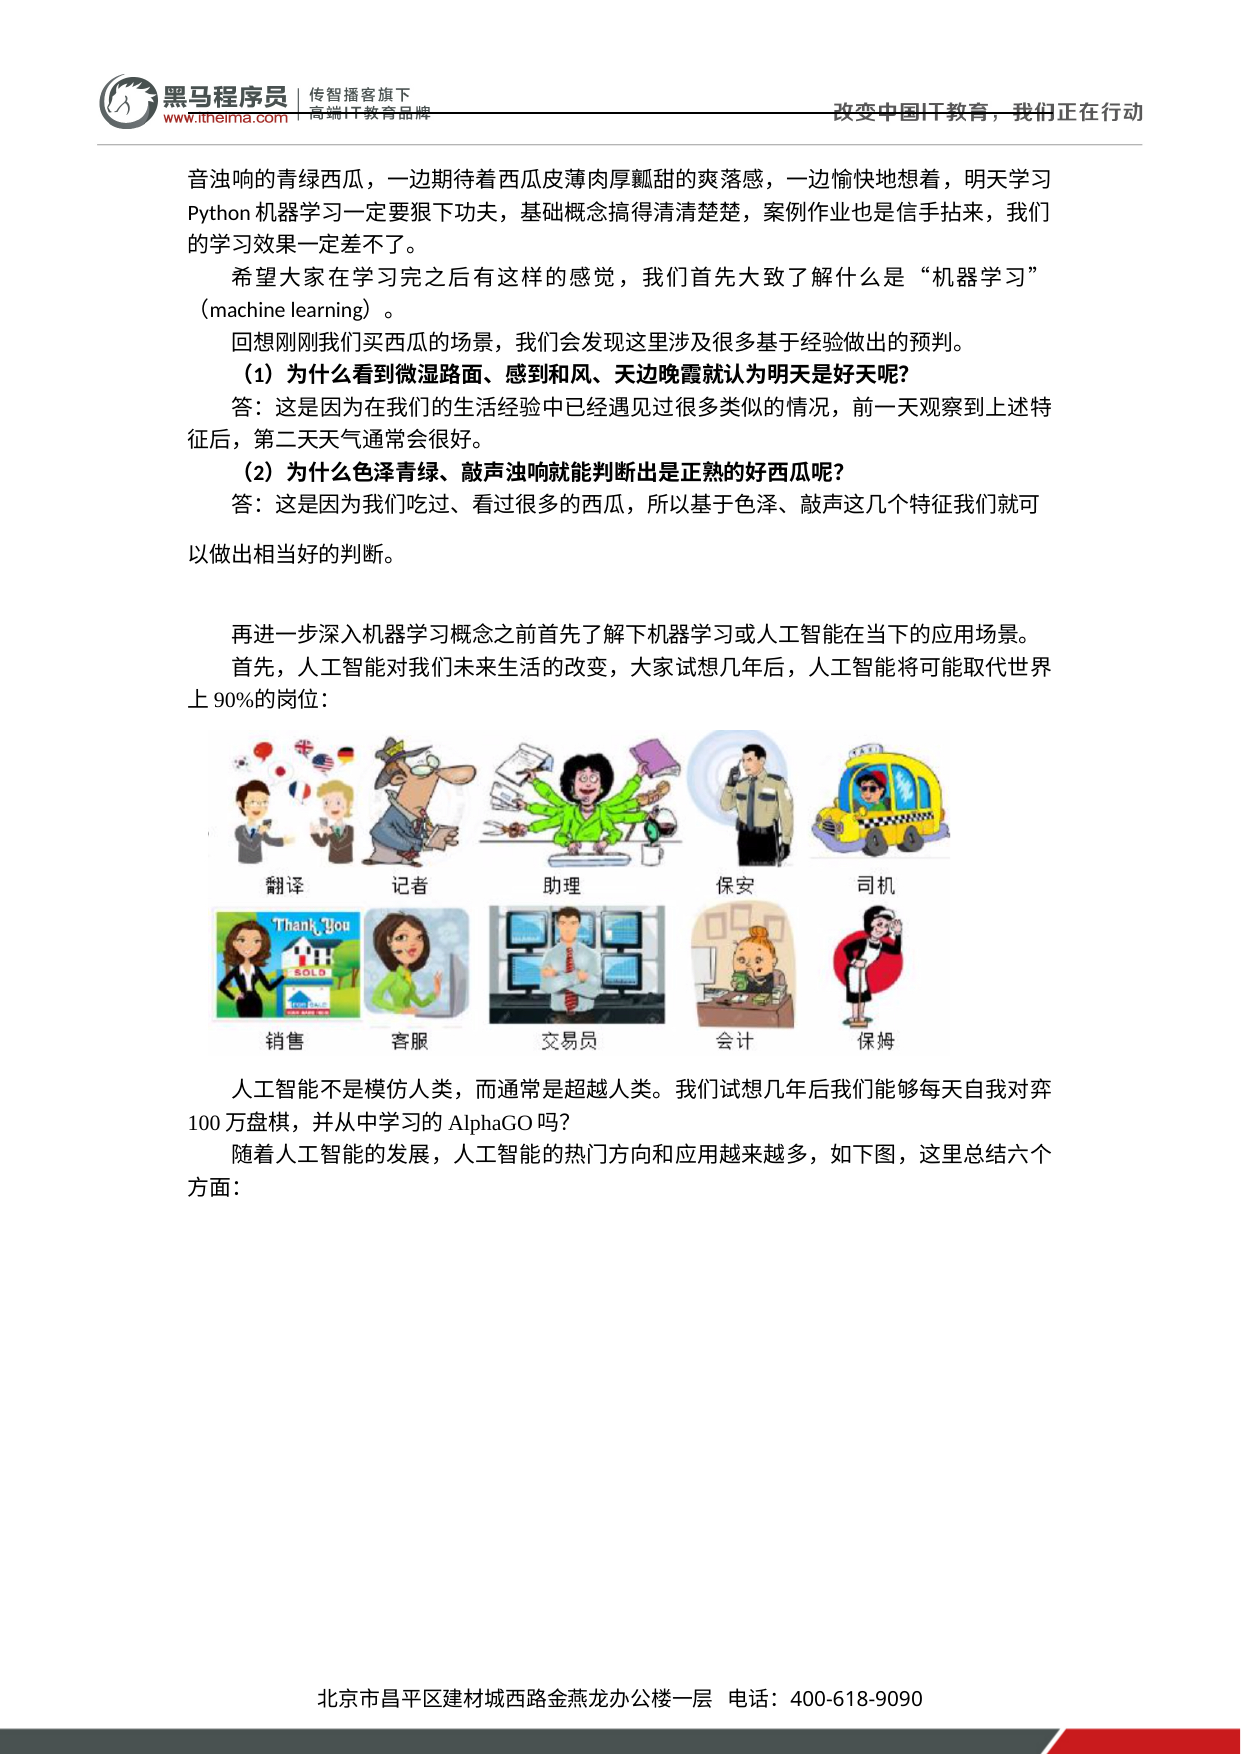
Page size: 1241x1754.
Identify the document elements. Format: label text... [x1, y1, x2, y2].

text 答：这是因为我们吃过、看过很多的西瓜，所以基于色泽、敲声这几个特征我们就可以做出相当好的判断。 [187, 487, 1053, 584]
text 随着人工智能的发展，人工智能的热门方向和应用越来越多，如下图，这里总结六个方面： [187, 1137, 1053, 1202]
text 首先，人工智能对我们未来生活的改变，大家试想几年后，人工智能将可能取代世界上90%的岗位： [187, 649, 1053, 714]
text （2）为什么色泽青绿、敲声浊响就能判断出是正熟的好西瓜呢？ [187, 454, 1053, 487]
picture [0, 3, 1241, 153]
text 人工智能不是模仿人类，而通常是超越人类。我们试想几年后我们能够每天自我对弈100万盘棋，并从中学习的AlphaGO吗？ [187, 1072, 1053, 1137]
text 答：这是因为在我们的生活经验中已经遇见过很多类似的情况，前一天观察到上述特征后，第二天天气通常会很好。 [187, 389, 1053, 454]
text 回想刚刚我们买西瓜的场景，我们会发现这里涉及很多基于经验做出的预判。 [187, 324, 1053, 357]
picture [0, 1669, 1241, 1754]
text （1）为什么看到微湿路面、感到和风、天边晚霞就认为明天是好天呢？ [187, 357, 1053, 389]
text 希望大家在学习完之后有这样的感觉，我们首先大致了解什么是“机器学习”（machine learning）。 [187, 259, 1053, 324]
picture [203, 730, 951, 1056]
text 再进一步深入机器学习概念之前首先了解下机器学习或人工智能在当下的应用场景。 [187, 617, 1053, 649]
